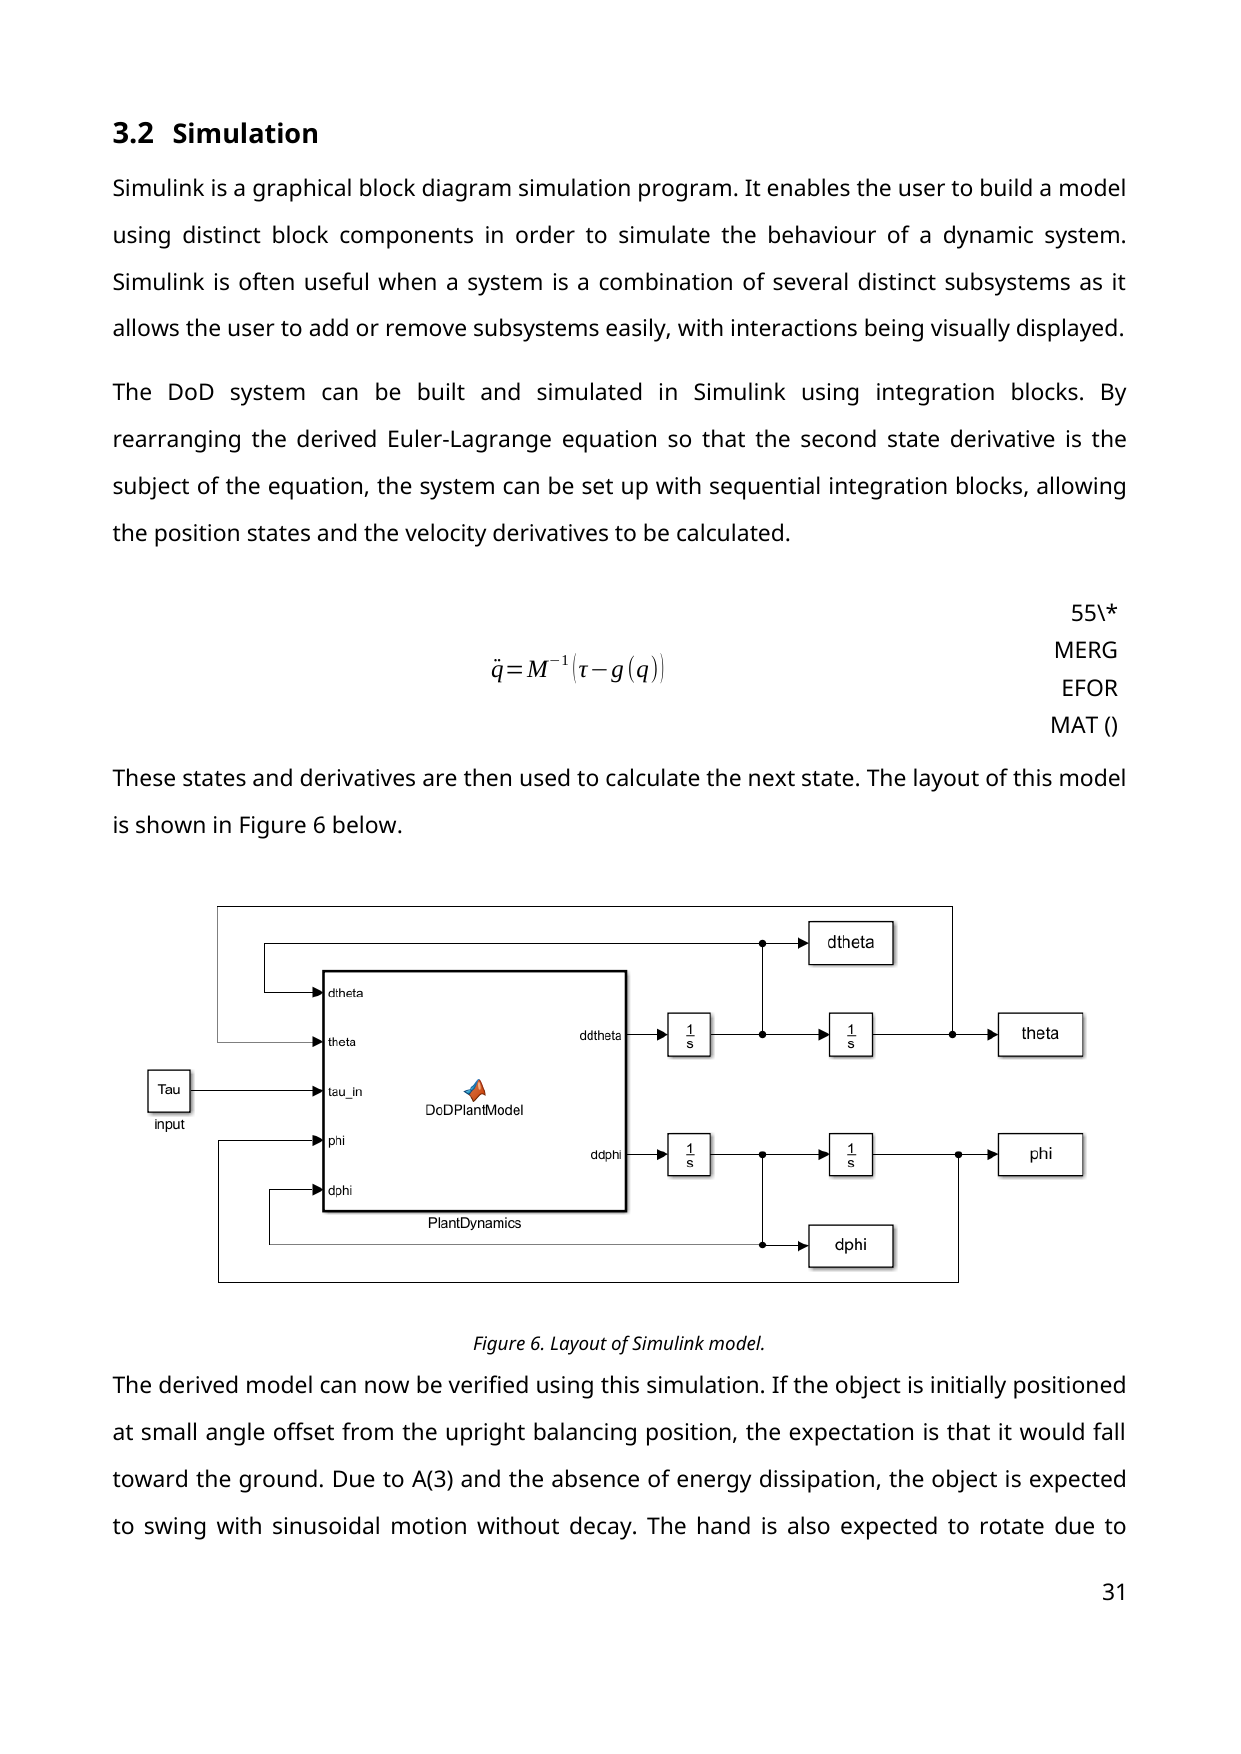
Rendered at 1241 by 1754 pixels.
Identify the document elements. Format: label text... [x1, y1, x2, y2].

subtitle Simulation [112, 112, 1128, 152]
text These states and derivatives are then used to calculate the next state. The layout of this model is shown in Figure 6 below. [112, 762, 1128, 840]
table_header [1044, 580, 1118, 762]
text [112, 1369, 1128, 1541]
text Simulink is a graphical block diagram simulation program. It enables the user to build a model using distinct block components in order to simulate the behaviour of a dynamic system. Simulink is often useful when a system is a combination of several distinct subsystems as it allows the user to add or remove subsystems easily, with interactions being visually displayed. [112, 172, 1128, 343]
picture [143, 872, 1097, 1299]
table_header [112, 580, 1043, 762]
text The DoD system can be built and simulated in Simulink using integration blocks. By rearranging the derived Euler-Lagrange equation so that the second state derivative is the subject of the equation, the system can be set up with sequential integration blocks, allowing the position states and the velocity derivatives to be calculated. [112, 376, 1128, 548]
